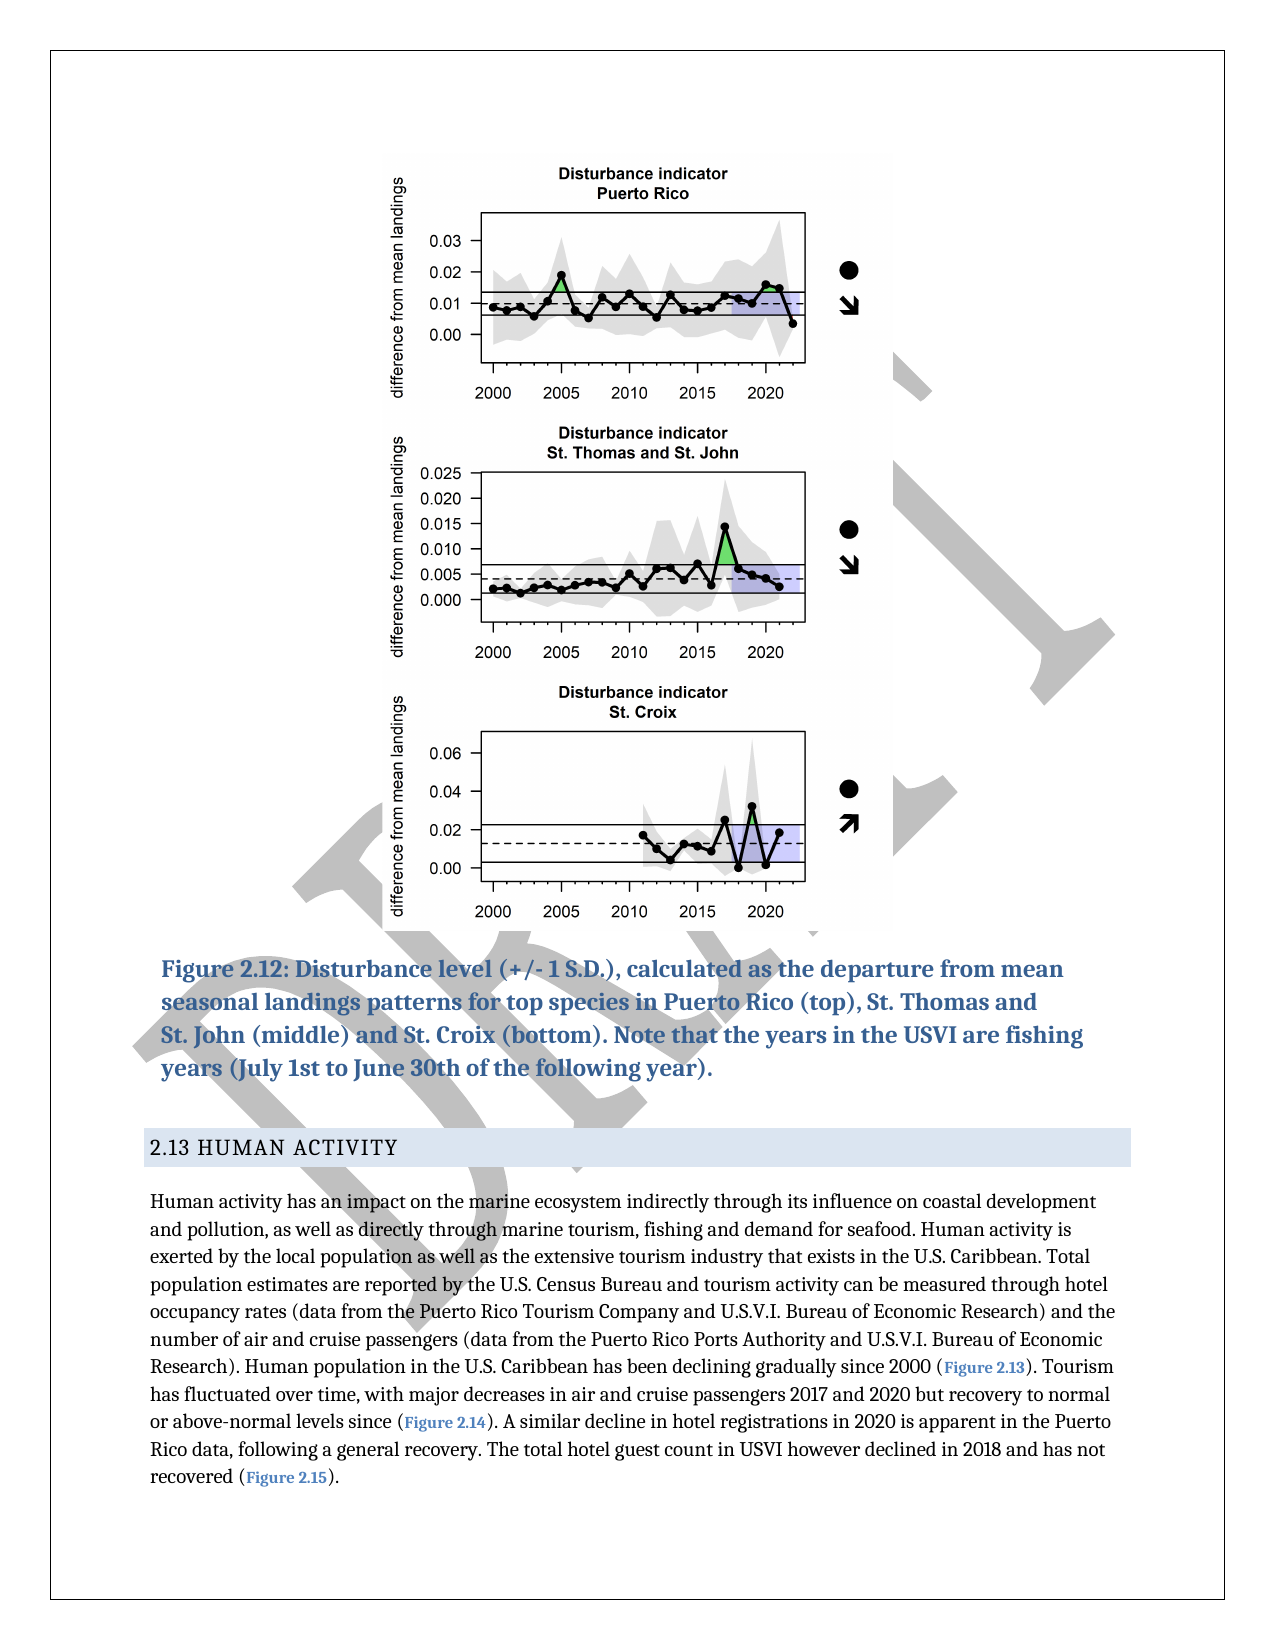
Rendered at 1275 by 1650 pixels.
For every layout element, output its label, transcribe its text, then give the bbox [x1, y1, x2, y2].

text Human activity has an impact on the marine ecosystem indirectly through its influence on coastal development and pollution, as well as directly through marine tourism, fishing and demand for seafood. Human activity is exerted by the local population as well as the extensive tourism industry that exists in the U.S. Caribbean. Total population estimates are reported by the U.S. Census Bureau and tourism activity can be measured through hotel occupancy rates (data from the Puerto Rico Tourism Company and U.S.V.I. Bureau of Economic Research) and the number of air and cruise passengers (data from the Puerto Rico Ports Authority and U.S.V.I. Bureau of Economic Research). Human population in the U.S. Caribbean has been declining gradually since 2000 (Figure 2.13). Tourism has fluctuated over time, with major decreases in air and cruise passengers 2017 and 2020 but recovery to normal or above-normal levels since (Figure 2.14). A similar decline in hotel registrations in 2020 is apparent in the Puerto Rico data, following a general recovery. The total hotel guest count in USVI however declined in 2018 and has not recovered (Figure 2.15). [150, 1190, 1125, 1489]
subtitle 2.13 Human activity [150, 1135, 1125, 1161]
table_header Figure 2.12: Disturbance level (+/- 1 S.D.), calculated as the departure from mean seasonal landings patterns for top species in Puerto Rico (top), St. Thomas and St. John (middle) and St. Croix (bottom). Note that the years in the USVI are fishing years (July 1st to June 30th of the following year). [150, 150, 1125, 1108]
picture [382, 153, 893, 931]
